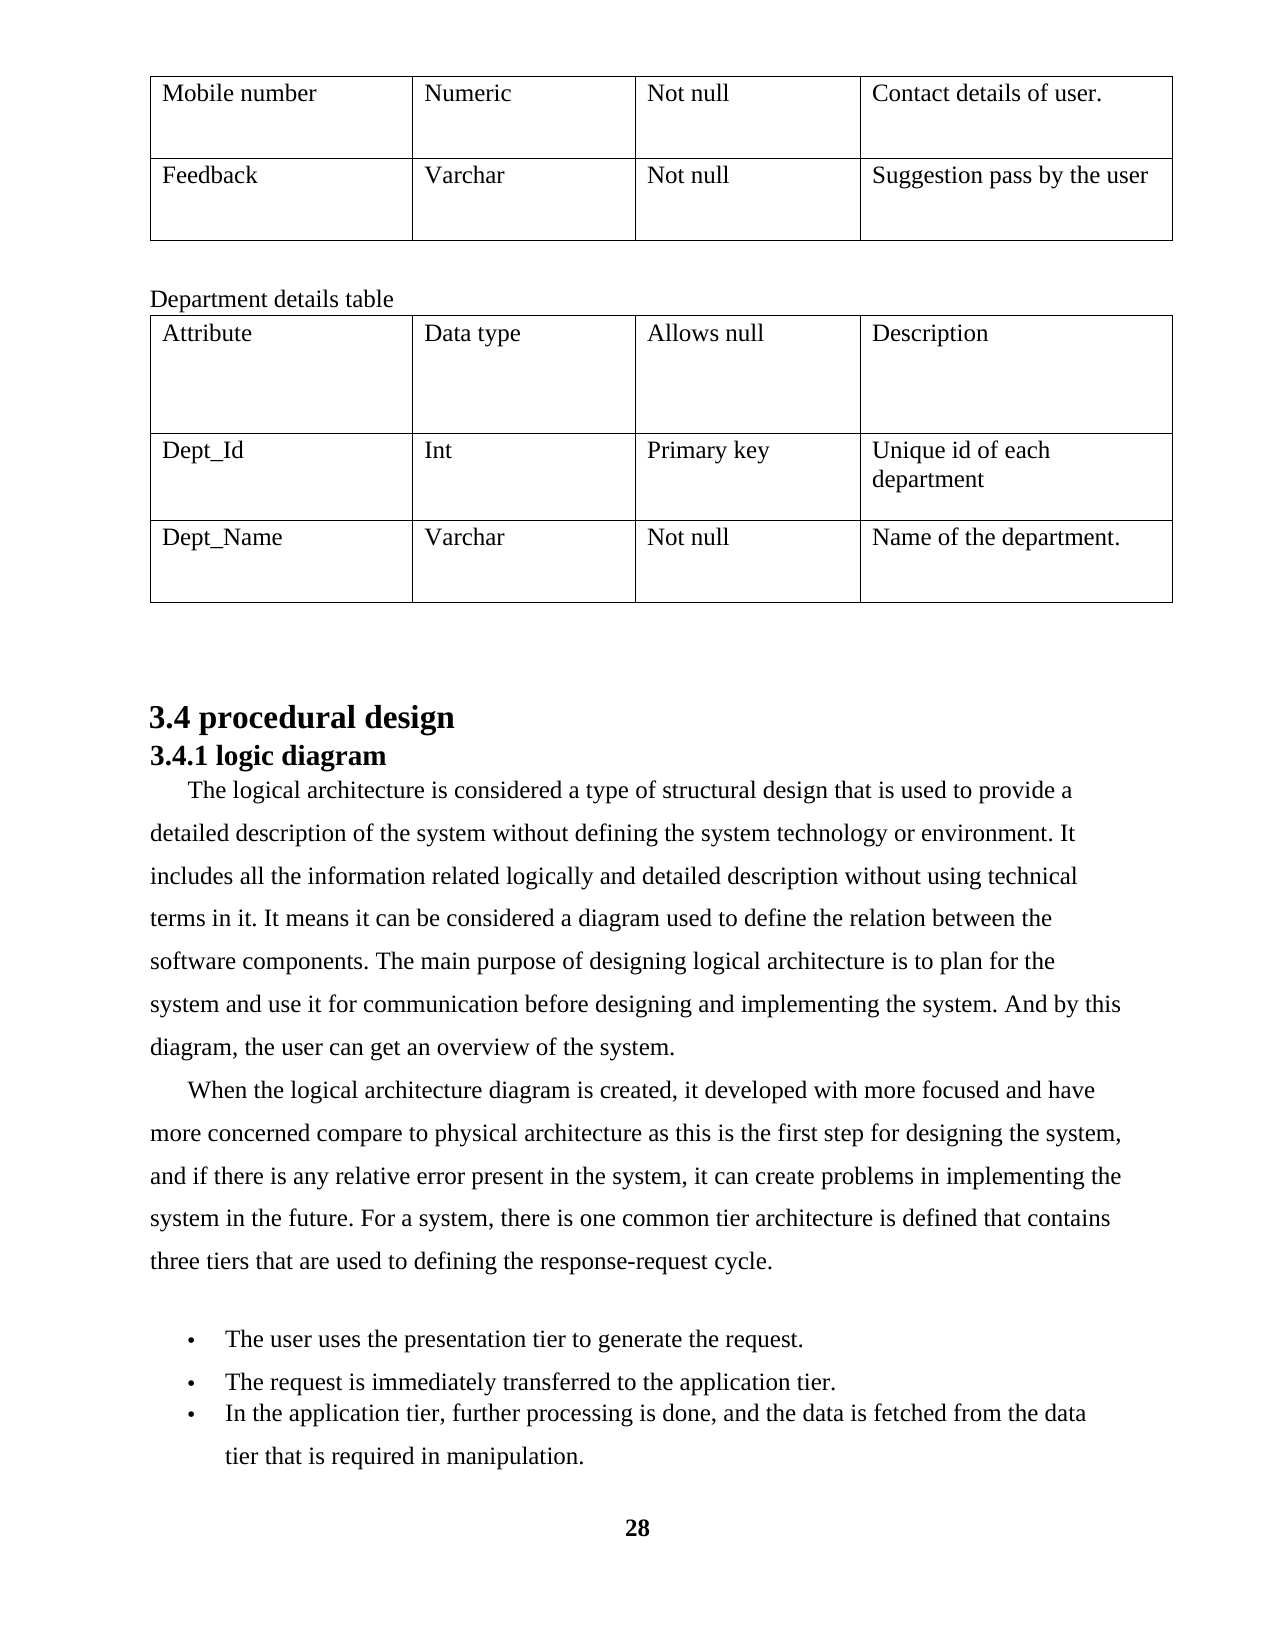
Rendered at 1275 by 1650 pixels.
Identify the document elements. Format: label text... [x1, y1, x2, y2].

text The logical architecture is considered a type of structural design that is used to provide a detailed description of the system without defining the system technology or environment. It includes all the information related logically and detailed description without using technical terms in it. It means it can be considered a diagram used to define the relation between the software components. The main purpose of designing logical architecture is to plan for the system and use it for communication before designing and implementing the system. And by this diagram, the user can get an overview of the system. [149, 775, 1126, 1061]
table_cell Name of the department. [861, 521, 1172, 602]
list The request is immediately transferred to the application tier. [187, 1367, 1126, 1396]
list The user uses the presentation tier to generate the request. [187, 1324, 1126, 1353]
table_cell Feedback [151, 159, 412, 239]
table_header Description [861, 316, 1172, 432]
table_cell Not null [636, 521, 860, 602]
list In the application tier, further processing is done, and the data is fetched from the data tier that is required in manipulation. [187, 1398, 1126, 1469]
table_header Allows null [636, 316, 860, 432]
table_header Attribute [151, 316, 412, 432]
table_header Data type [413, 316, 635, 432]
table_cell Numeric [413, 77, 635, 158]
table_cell Varchar [413, 159, 635, 239]
table_cell Mobile number [151, 77, 412, 158]
table_cell Int [413, 434, 635, 520]
table_cell Unique id of each department [861, 434, 1172, 520]
subtitle 3.4 procedural design [148, 697, 1198, 736]
text When the logical architecture diagram is created, it developed with more focused and have more concerned compare to physical architecture as this is the first step for designing the system, and if there is any relative error present in the system, it can create problems in implementing the system in the future. For a system, there is one common tier architecture is defined that contains three tiers that are used to defining the response-request cycle. [149, 1075, 1126, 1275]
table_cell Varchar [413, 521, 635, 602]
table_cell Not null [636, 159, 860, 239]
table_cell Suggestion pass by the user [861, 159, 1172, 239]
table_cell Not null [636, 77, 860, 158]
text Department details table [149, 284, 1126, 312]
table_cell Dept_Id [151, 434, 412, 520]
table_cell Dept_Name [151, 521, 412, 602]
table_cell Contact details of user. [861, 77, 1172, 158]
subtitle 3.4.1 logic diagram [150, 738, 1198, 772]
table_cell Primary key [636, 434, 860, 520]
